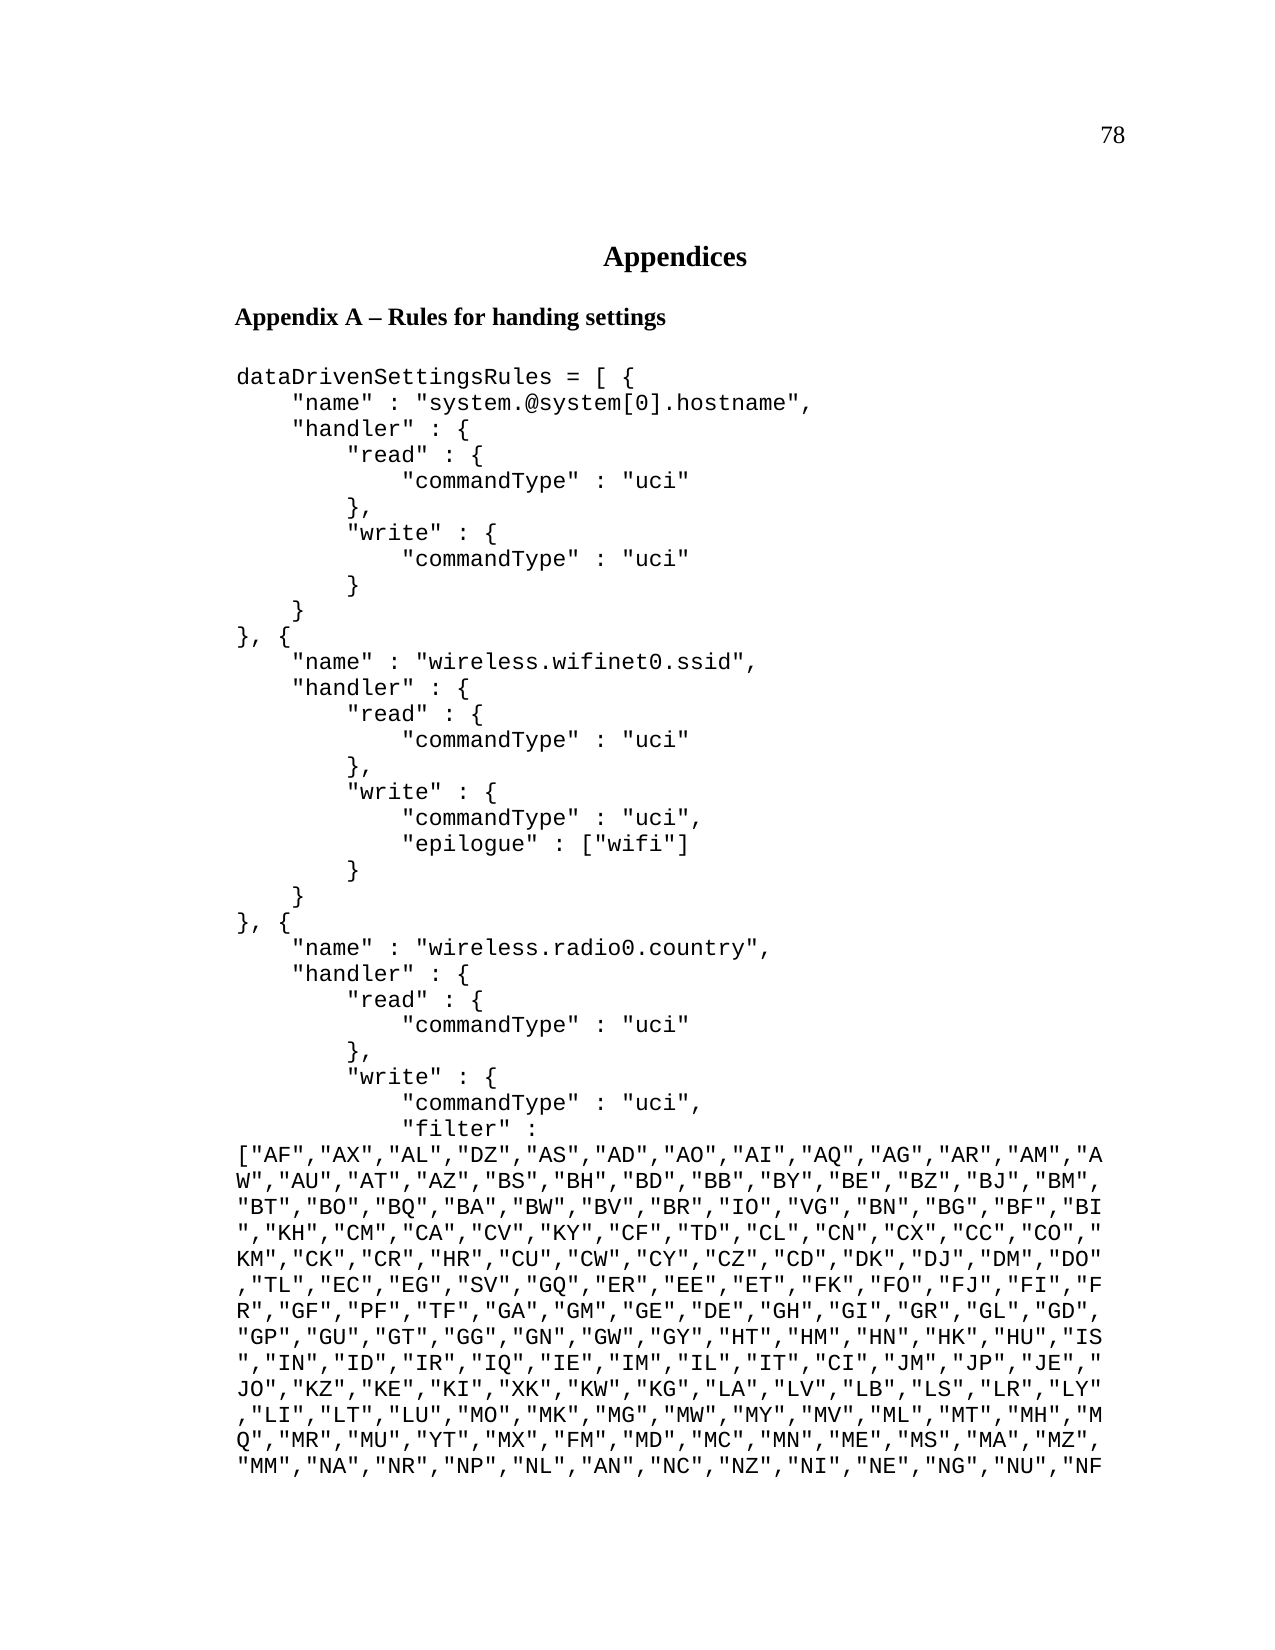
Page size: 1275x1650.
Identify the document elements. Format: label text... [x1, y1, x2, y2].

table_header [225, 365, 1125, 1481]
subtitle Appendix A – Rules for handing settings [234, 278, 1125, 337]
subtitle Appendices [225, 220, 1125, 278]
